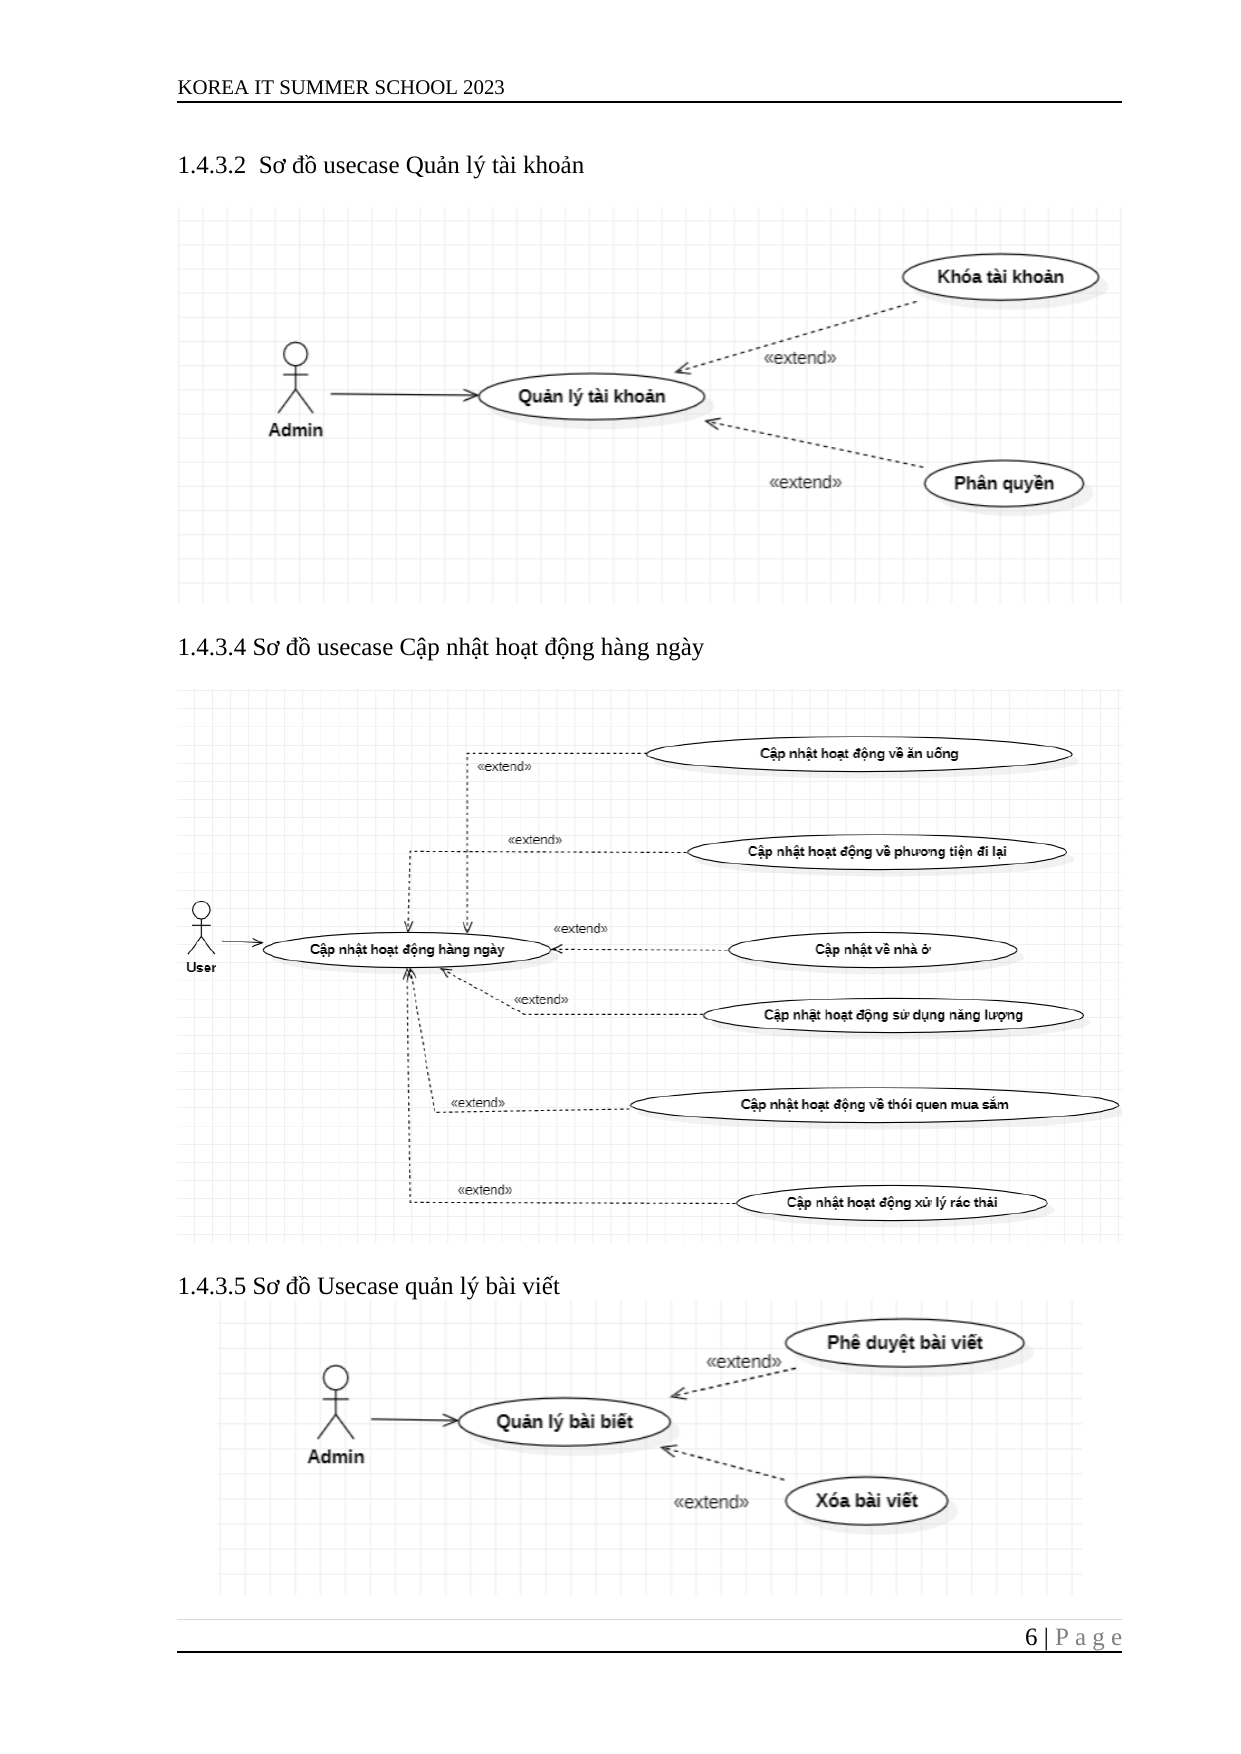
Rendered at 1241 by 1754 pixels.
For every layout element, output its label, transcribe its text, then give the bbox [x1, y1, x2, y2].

picture [177, 207, 1123, 603]
text 1.4.3.4 Sơ đồ usecase Cập nhật hoạt động hàng ngày [177, 632, 1122, 660]
picture [177, 689, 1123, 1243]
picture [217, 1300, 1083, 1595]
text 1.4.3.5 Sơ đồ Usecase quản lý bài viết [177, 1271, 1122, 1300]
text 1.4.3.2 Sơ đồ usecase Quản lý tài khoản [177, 150, 1122, 179]
